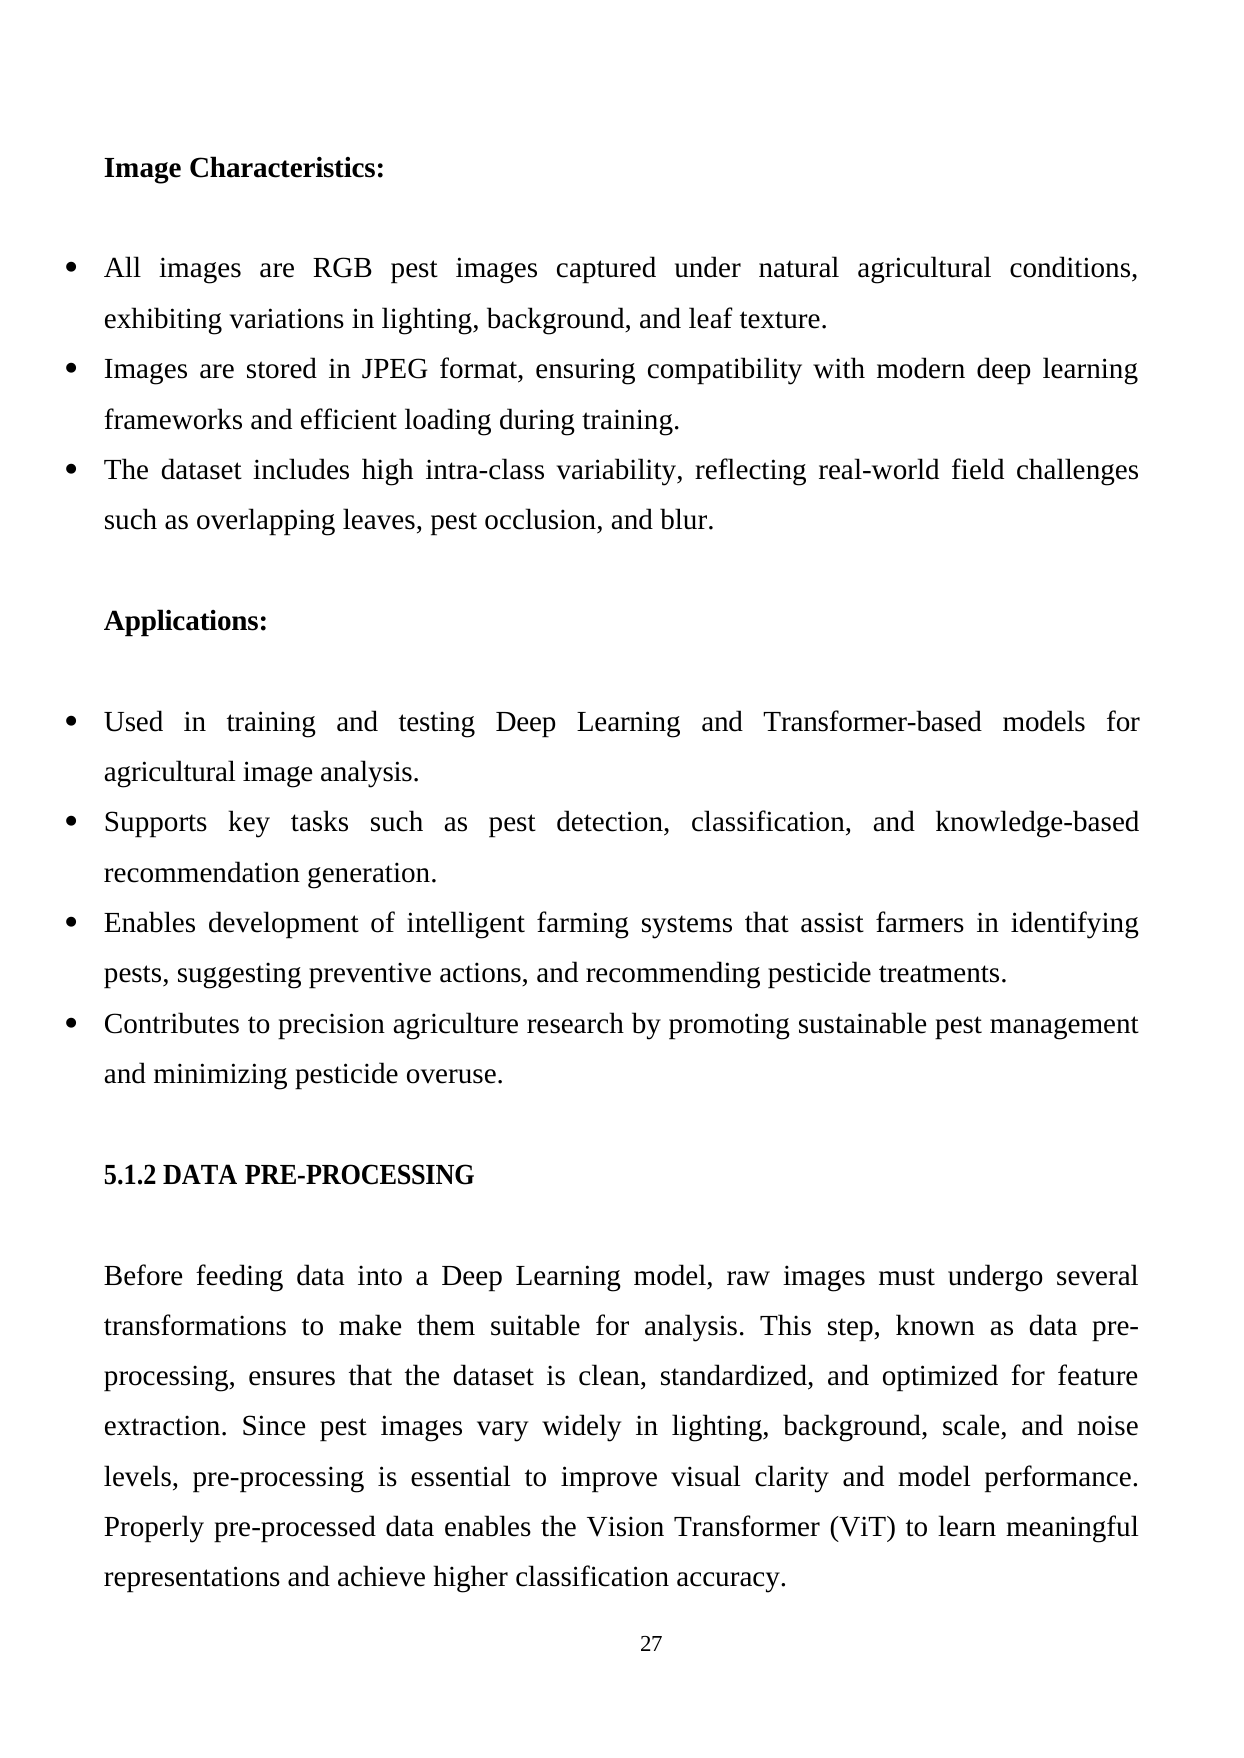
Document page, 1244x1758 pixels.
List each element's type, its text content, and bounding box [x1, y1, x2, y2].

subtitle Applications: [104, 603, 1140, 637]
list Supports key tasks such as pest detection, classification, and knowledge-based recommendation generation. [66, 804, 1140, 888]
list The dataset includes high intra-class variability, reflecting real-world field challenges such as overlapping leaves, pest occlusion, and blur. [66, 452, 1140, 536]
list Images are stored in JPEG format, ensuring compatibility with modern deep learning frameworks and efficient loading during training. [66, 351, 1140, 435]
list Contributes to precision agriculture research by promoting sustainable pest management and minimizing pesticide overuse. [66, 1006, 1140, 1090]
subtitle Image Characteristics: [104, 150, 1140, 183]
list Enables development of intelligent farming systems that assist farmers in identifying pests, suggesting preventive actions, and recommending pesticide treatments. [66, 905, 1140, 989]
list Used in training and testing Deep Learning and Transformer-based models for agricultural image analysis. [66, 704, 1140, 788]
text Before feeding data into a Deep Learning model, raw images must undergo several transformations to make them suitable for analysis. This step, known as data pre-processing, ensures that the dataset is clean, standardized, and optimized for feature extraction. Since pest images vary widely in lighting, background, scale, and noise levels, pre-processing is essential to improve visual clarity and model performance. Properly pre-processed data enables the Vision Transformer (ViT) to learn meaningful representations and achieve higher classification accuracy. [104, 1258, 1140, 1593]
list All images are RGB pest images captured under natural agricultural conditions, exhibiting variations in lighting, background, and leaf texture. [66, 251, 1140, 334]
subtitle 5.1.2 DATA PRE-PROCESSING [104, 1157, 1140, 1191]
